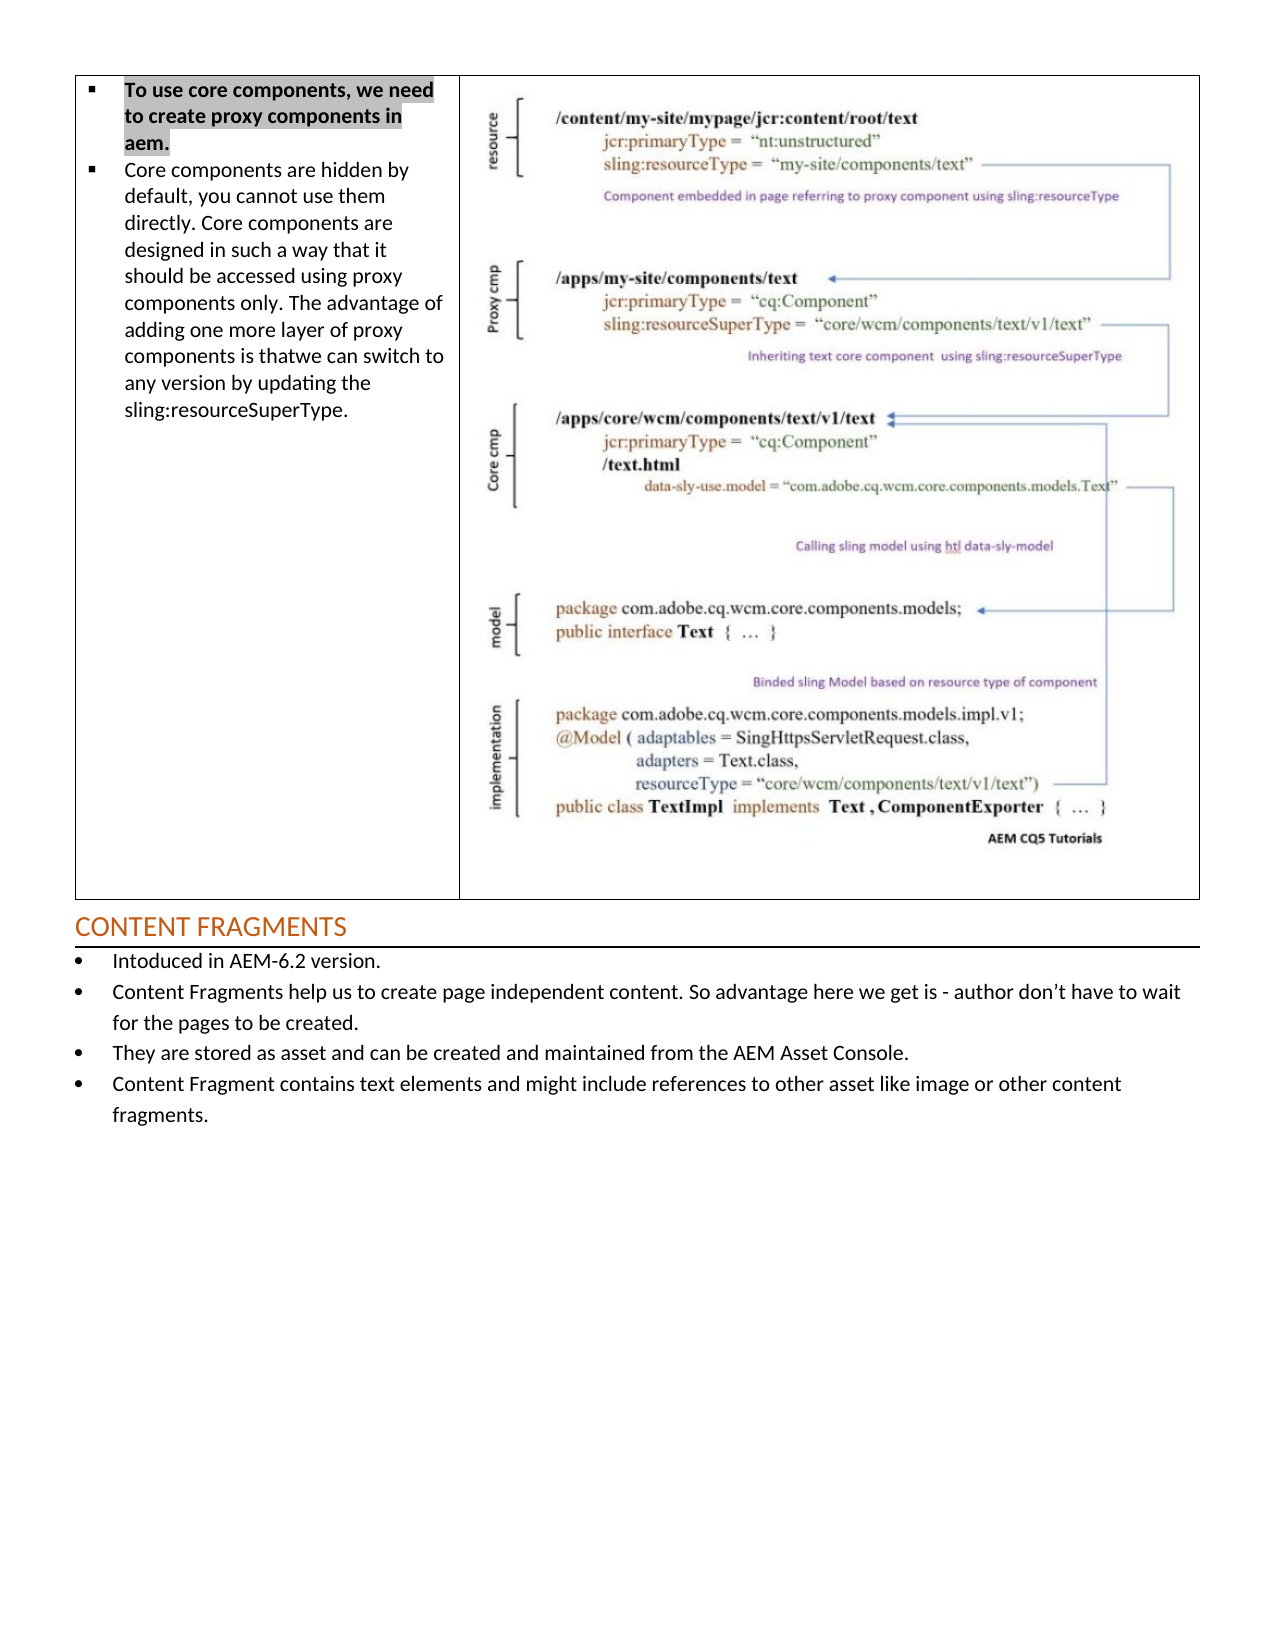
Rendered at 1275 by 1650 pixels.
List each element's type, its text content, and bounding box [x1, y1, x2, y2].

table_header [460, 76, 1199, 899]
picture [471, 76, 1189, 886]
subtitle CONTENT FRAGMENTS [75, 908, 1200, 946]
list Content Fragments help us to create page independent content. So advantage here we get is - author don’t have to wait for the pages to be created. [75, 978, 1200, 1036]
list Content Fragment contains text elements and might include references to other asset like image or other content fragments. [75, 1070, 1200, 1127]
list They are stored as asset and can be created and maintained from the AEM Asset Console. [75, 1039, 1200, 1066]
list Intoduced in AEM-6.2 version. [75, 948, 1200, 974]
table_header To use core components, we need to create proxy components in aem. Core components are hidden by default, you cannot use them directly. Core components are designed in such a way that it should be accessed using proxy components only. The advantage of adding one more layer of proxy components is thatwe can switch to any version by updating the sling:resourceSuperType. [76, 76, 459, 899]
